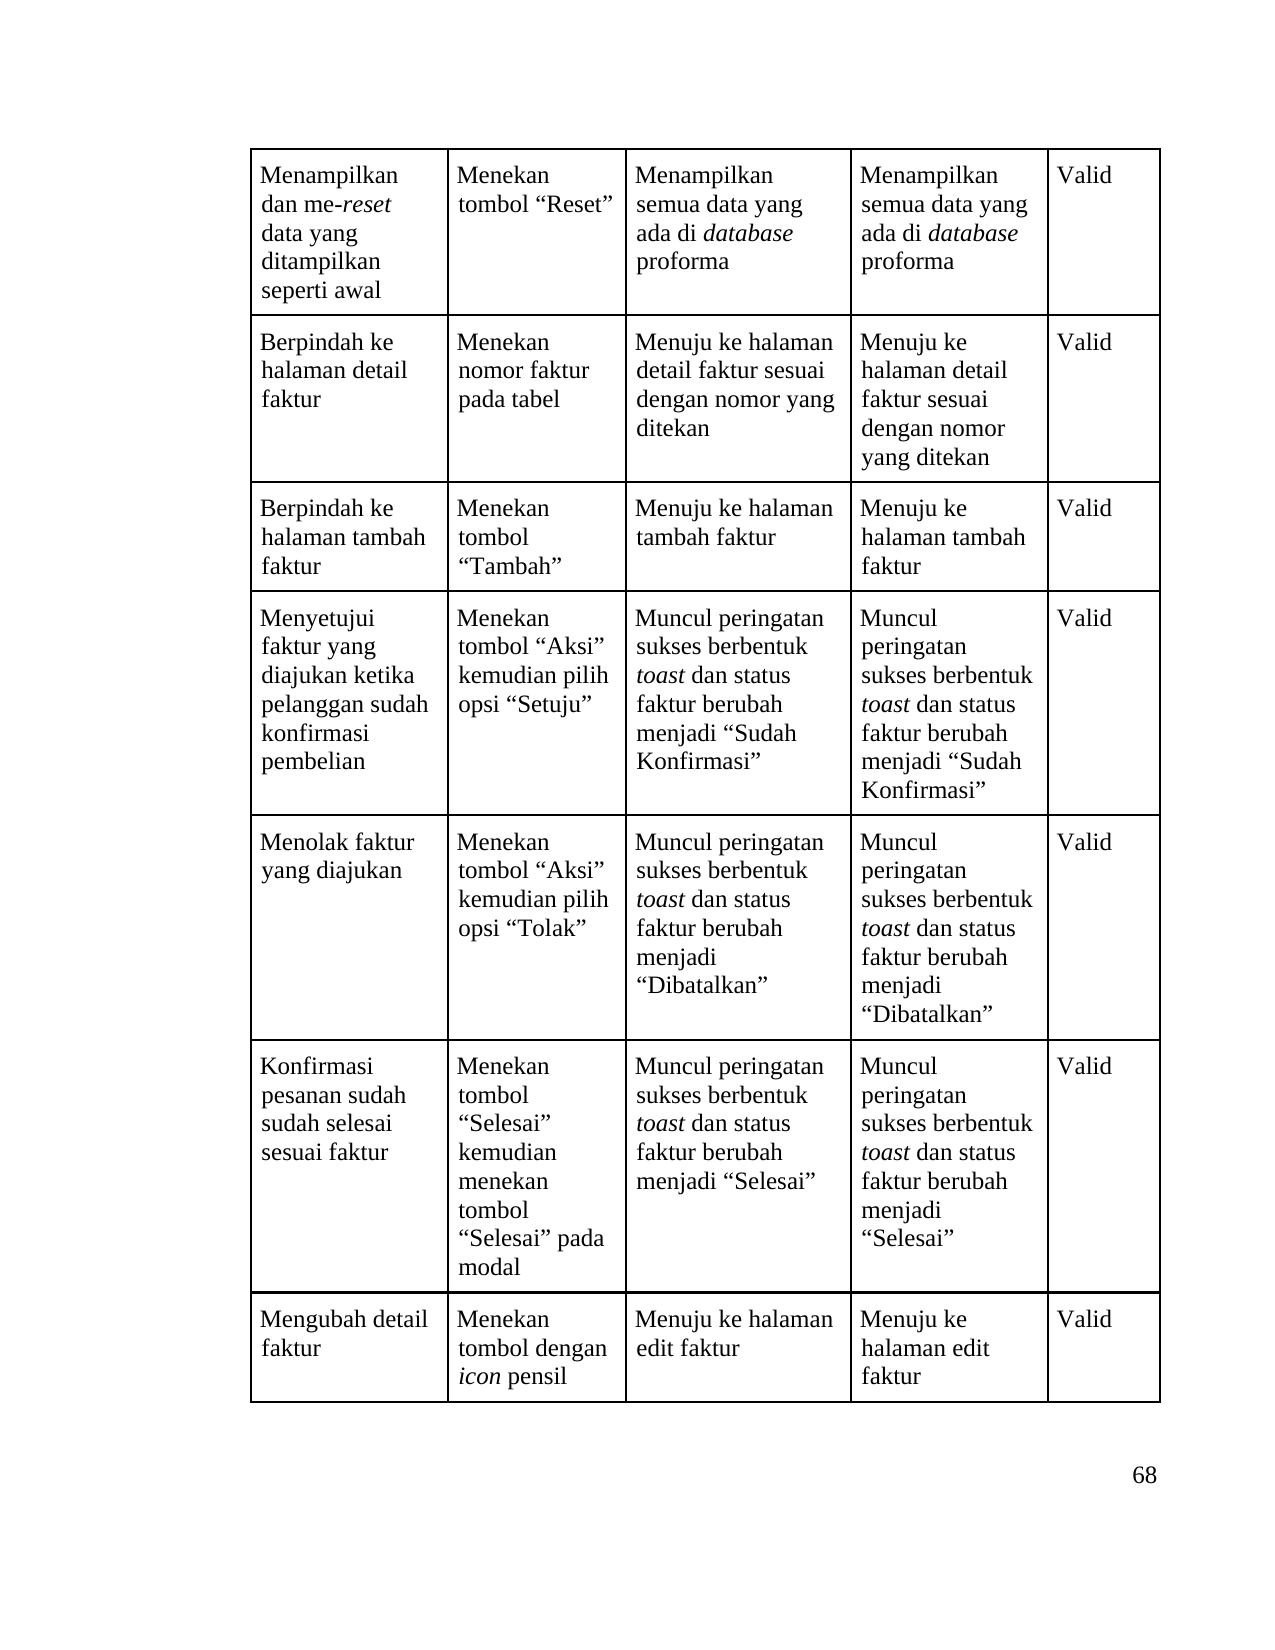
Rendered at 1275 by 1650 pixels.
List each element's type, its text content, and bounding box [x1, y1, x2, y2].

table_cell Valid [1049, 483, 1159, 590]
table_cell Menampilkan semua data yang ada di database proforma [627, 150, 850, 314]
table_cell Menekan tombol dengan icon pensil [449, 1294, 625, 1401]
table_cell Menampilkan dan me-reset data yang ditampilkan seperti awal [252, 150, 447, 314]
table_cell Menekan tombol “Aksi” kemudian pilih opsi “Setuju” [449, 592, 625, 814]
table_cell Menampilkan semua data yang ada di database proforma [852, 150, 1047, 314]
table_cell Menuju ke halaman edit faktur [852, 1294, 1047, 1401]
table_cell Muncul peringatan sukses berbentuk toast dan status faktur berubah menjadi “Dibatalkan” [627, 816, 850, 1038]
table_cell Muncul peringatan sukses berbentuk toast dan status faktur berubah menjadi “Sudah Konfirmasi” [627, 592, 850, 814]
table_cell Berpindah ke halaman tambah faktur [252, 483, 447, 590]
table_cell Muncul peringatan sukses berbentuk toast dan status faktur berubah menjadi “Dibatalkan” [852, 816, 1047, 1038]
table_cell Menekan tombol “Tambah” [449, 483, 625, 590]
table_cell Menuju ke halaman detail faktur sesuai dengan nomor yang ditekan [852, 316, 1047, 481]
table_cell Menuju ke halaman tambah faktur [627, 483, 850, 590]
table_cell Berpindah ke halaman detail faktur [252, 316, 447, 481]
table_cell Muncul peringatan sukses berbentuk toast dan status faktur berubah menjadi “Sudah Konfirmasi” [852, 592, 1047, 814]
table_cell Menuju ke halaman edit faktur [627, 1294, 850, 1401]
table_cell Menekan tombol “Reset” [449, 150, 625, 314]
table_cell Menekan nomor faktur pada tabel [449, 316, 625, 481]
table_cell Mengubah detail faktur [252, 1294, 447, 1401]
table_cell Muncul peringatan sukses berbentuk toast dan status faktur berubah menjadi “Selesai” [627, 1041, 850, 1291]
table_cell Konfirmasi pesanan sudah sudah selesai sesuai faktur [252, 1041, 447, 1291]
table_cell Menolak faktur yang diajukan [252, 816, 447, 1038]
table_cell Valid [1049, 816, 1159, 1038]
table_cell Valid [1049, 150, 1159, 314]
table_cell Menyetujui faktur yang diajukan ketika pelanggan sudah konfirmasi pembelian [252, 592, 447, 814]
table_cell Valid [1049, 316, 1159, 481]
table_cell Valid [1049, 1294, 1159, 1401]
table_cell Menekan tombol “Aksi” kemudian pilih opsi “Tolak” [449, 816, 625, 1038]
table_cell Menuju ke halaman detail faktur sesuai dengan nomor yang ditekan [627, 316, 850, 481]
table_cell Menekan tombol “Selesai” kemudian menekan tombol “Selesai” pada modal [449, 1041, 625, 1291]
table_cell Menuju ke halaman tambah faktur [852, 483, 1047, 590]
table_cell Valid [1049, 592, 1159, 814]
table_cell Valid [1049, 1041, 1159, 1291]
table_cell Muncul peringatan sukses berbentuk toast dan status faktur berubah menjadi “Selesai” [852, 1041, 1047, 1291]
